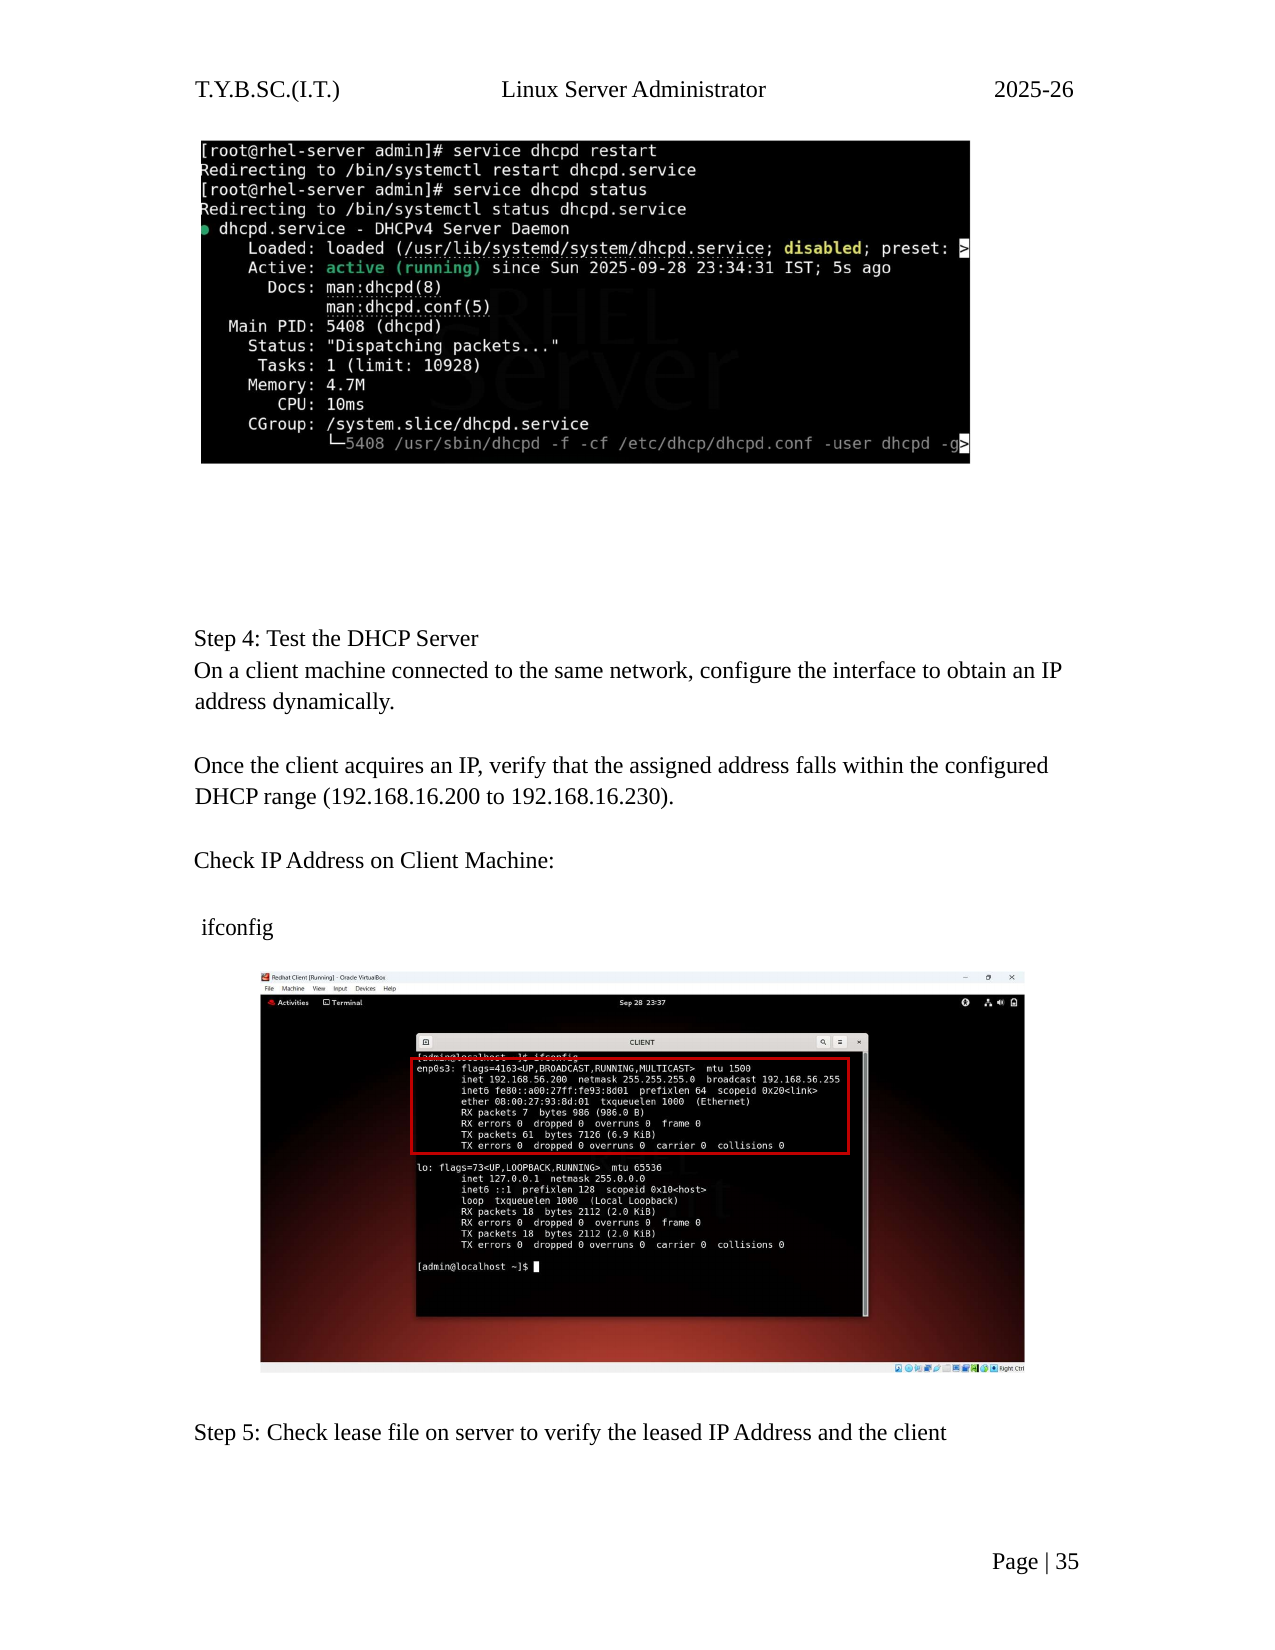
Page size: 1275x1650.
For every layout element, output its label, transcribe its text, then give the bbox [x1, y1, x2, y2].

text On a client machine connected to the same network, configure the interface to obtain an IP address dynamically. [193, 656, 1081, 714]
text Check IP Address on Client Machine: [193, 846, 1081, 873]
picture [260, 971, 1025, 1373]
text Step 5: Check lease file on server to verify the leased IP Address and the client [193, 1418, 1120, 1446]
text Once the client acquires an IP, verify that the assigned address falls within the configured DHCP range (192.168.16.200 to 192.168.16.230). [193, 751, 1081, 809]
picture [201, 140, 971, 464]
text Step 4: Test the DHCP Server [193, 624, 1120, 652]
